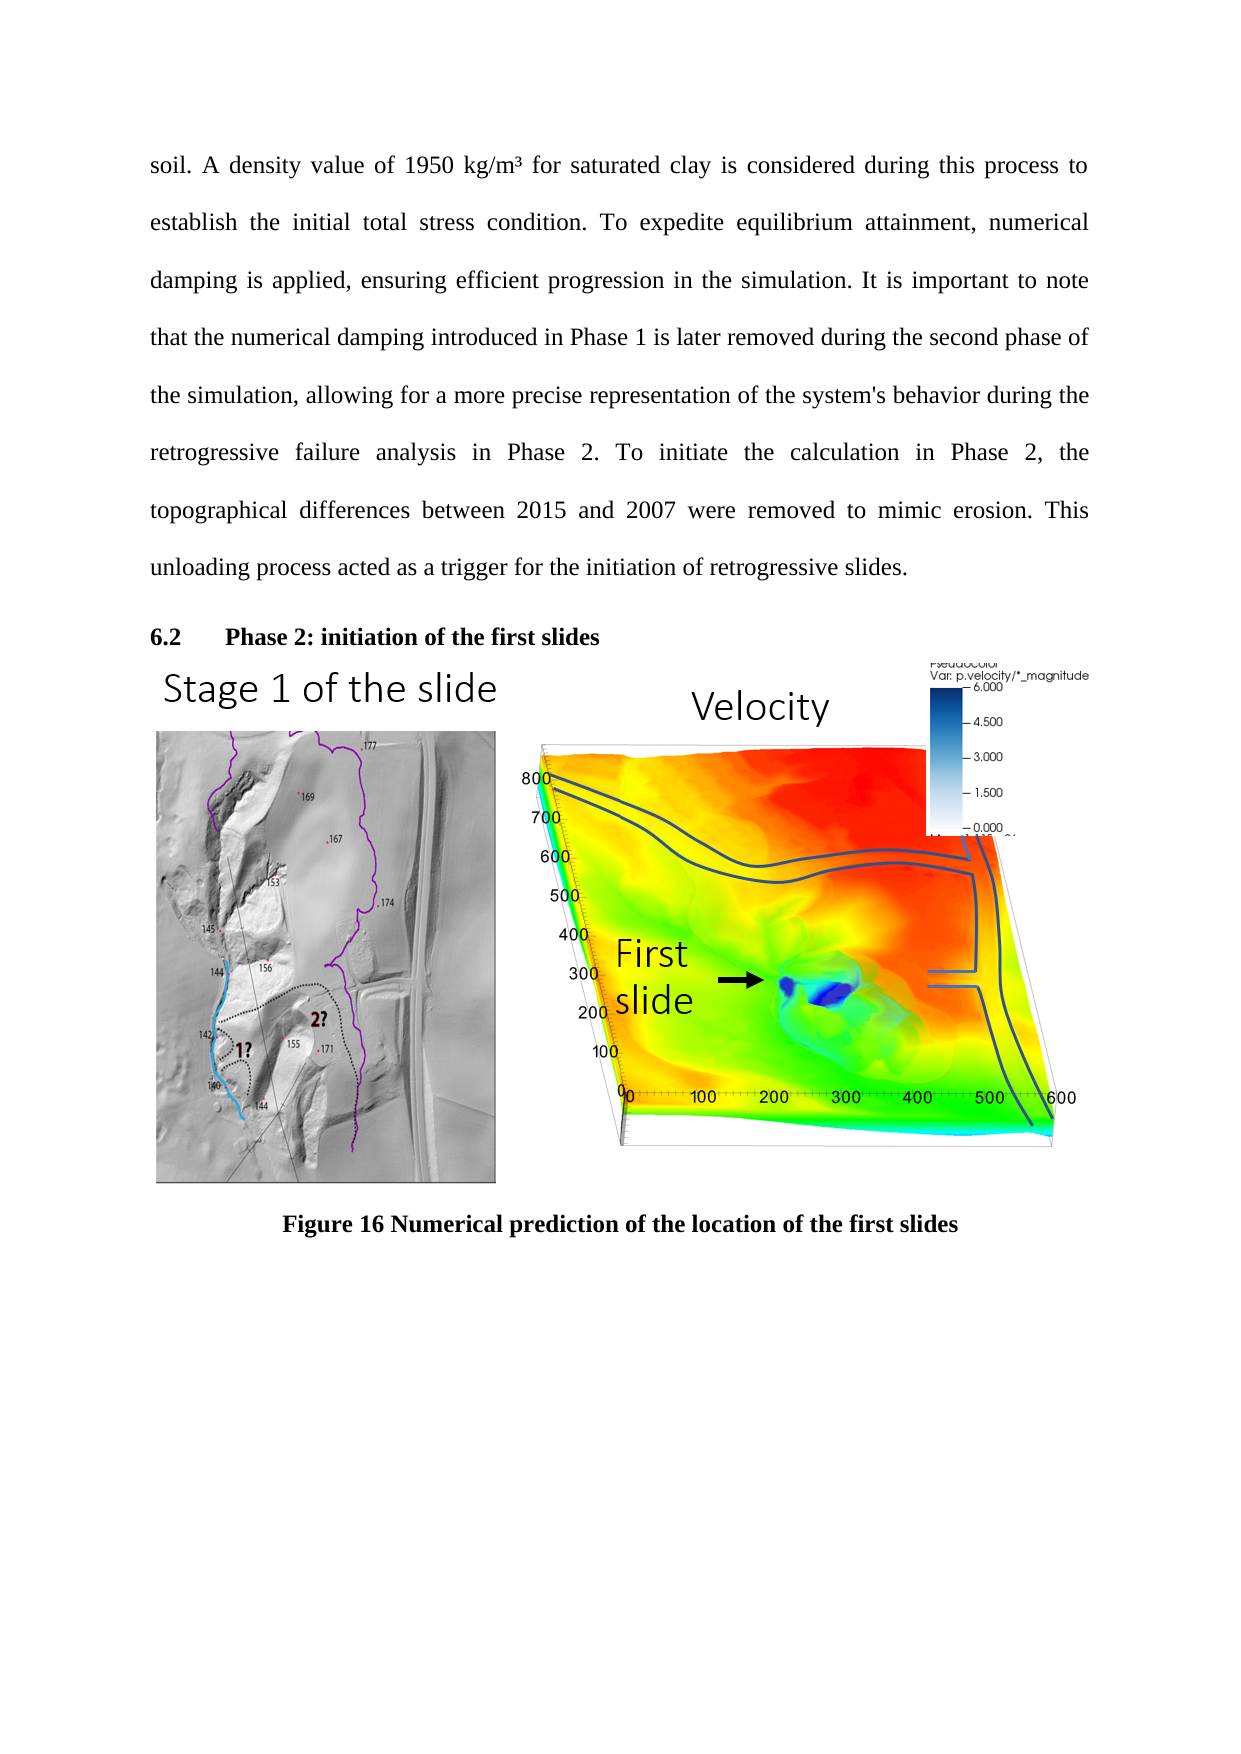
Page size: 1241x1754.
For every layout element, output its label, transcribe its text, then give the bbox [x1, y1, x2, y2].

picture [150, 663, 1091, 1191]
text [150, 150, 1090, 581]
subtitle Phase 2: initiation of the first slides [150, 622, 1090, 651]
text Figure Numerical prediction of the location of the first slides [150, 1209, 1090, 1238]
